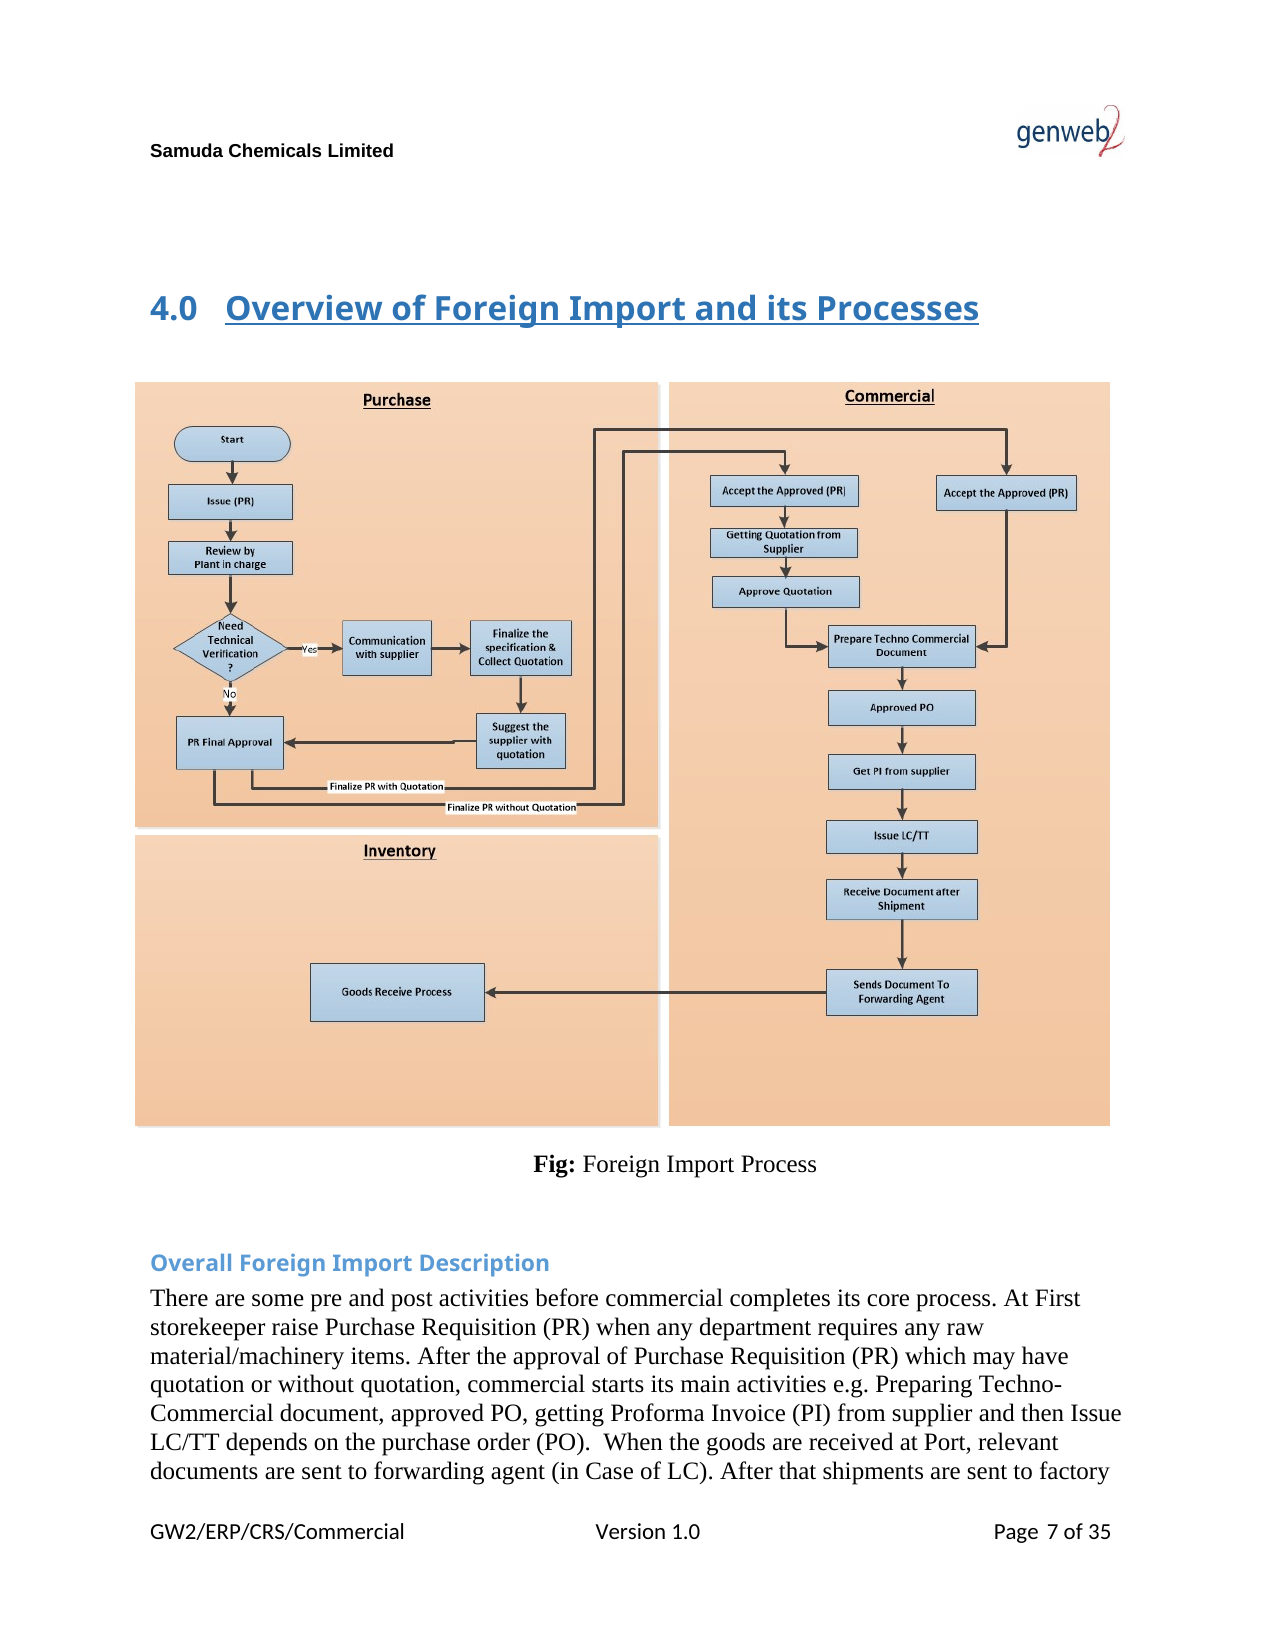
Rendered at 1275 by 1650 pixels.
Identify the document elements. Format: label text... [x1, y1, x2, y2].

picture [1017, 105, 1125, 158]
text Fig: Foreign Import Process [225, 1149, 1125, 1178]
subtitle Overall Foreign Import Description [150, 1247, 1125, 1278]
picture [135, 382, 1110, 1128]
subtitle Overview of Foreign Import and its Processes [150, 284, 1125, 330]
